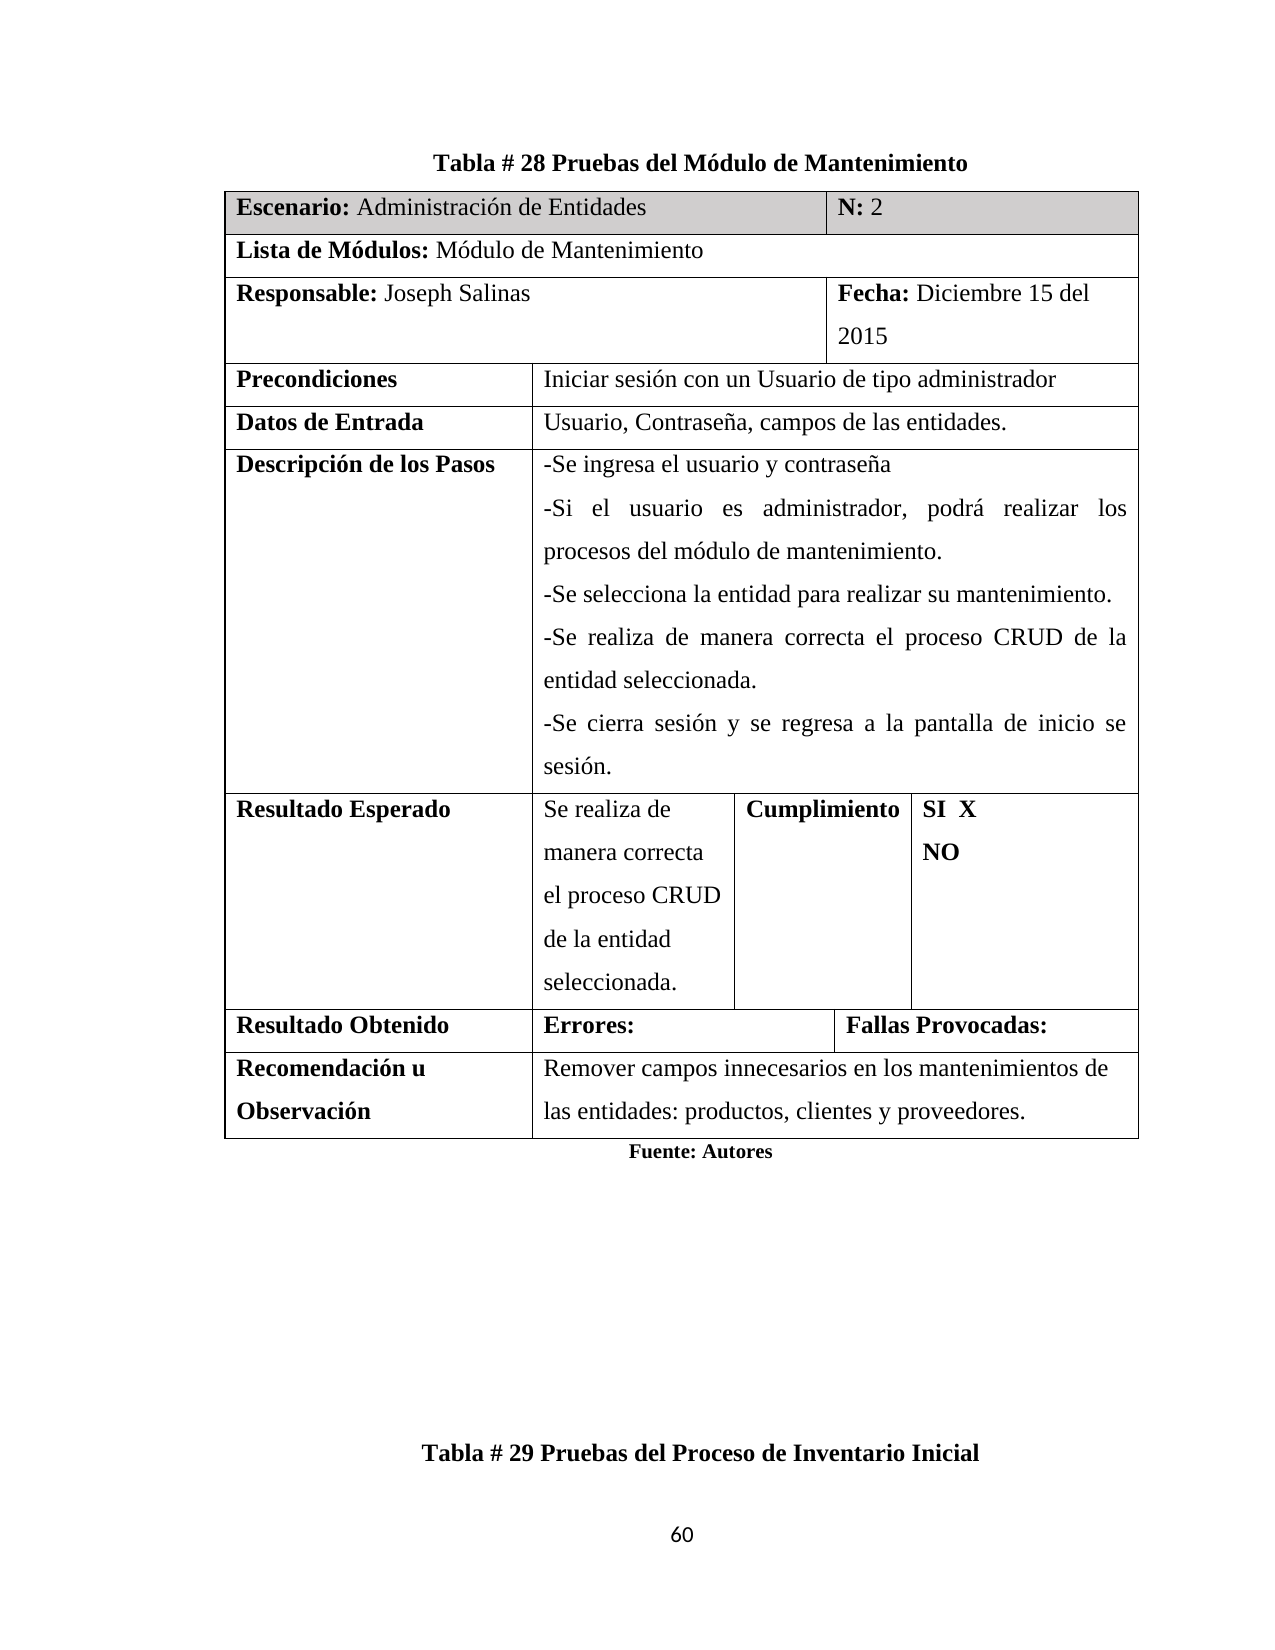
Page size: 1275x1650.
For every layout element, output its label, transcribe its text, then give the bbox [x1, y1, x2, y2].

table_cell Datos de Entrada [226, 407, 532, 448]
table_cell Usuario, Contraseña, campos de las entidades. [533, 407, 1138, 448]
table_cell Responsable: Joseph Salinas [226, 278, 826, 363]
table_cell Iniciar sesión con un Usuario de tipo administrador [533, 364, 1138, 406]
table_cell Recomendación u Observación [226, 1053, 532, 1138]
table_cell Precondiciones [226, 364, 532, 406]
table_cell -Se ingresa el usuario y contraseña -Si el usuario es administrador, podrá realizar los procesos del módulo de mantenimiento. -Se selecciona la entidad para realizar su mantenimiento. -Se realiza de manera correcta el proceso CRUD de la entidad seleccionada. -Se cierra sesión y se regresa a la pantalla de inicio se sesión. [533, 450, 1138, 793]
text Fuente: Autores [274, 1139, 1127, 1163]
table_cell Cumplimiento [735, 794, 911, 1009]
table_cell Descripción de los Pasos [226, 450, 532, 793]
table_cell Remover campos innecesarios en los mantenimientos de las entidades: productos, clientes y proveedores. [533, 1053, 1138, 1138]
table_cell Fallas Provocadas: [835, 1010, 1138, 1052]
table_cell SI X NO [912, 794, 1138, 1009]
table_cell Errores: [533, 1010, 834, 1052]
table_cell Se realiza de manera correcta el proceso CRUD de la entidad seleccionada. [533, 794, 734, 1009]
table_header N: 2 [827, 192, 1138, 234]
table_cell Lista de Módulos: Módulo de Mantenimiento [226, 235, 1138, 277]
table_cell Resultado Obtenido [226, 1010, 532, 1052]
table_cell Fecha: Diciembre 15 del 2015 [827, 278, 1138, 363]
table_header Escenario: Administración de Entidades [226, 192, 826, 234]
table_cell Resultado Esperado [226, 794, 532, 1009]
